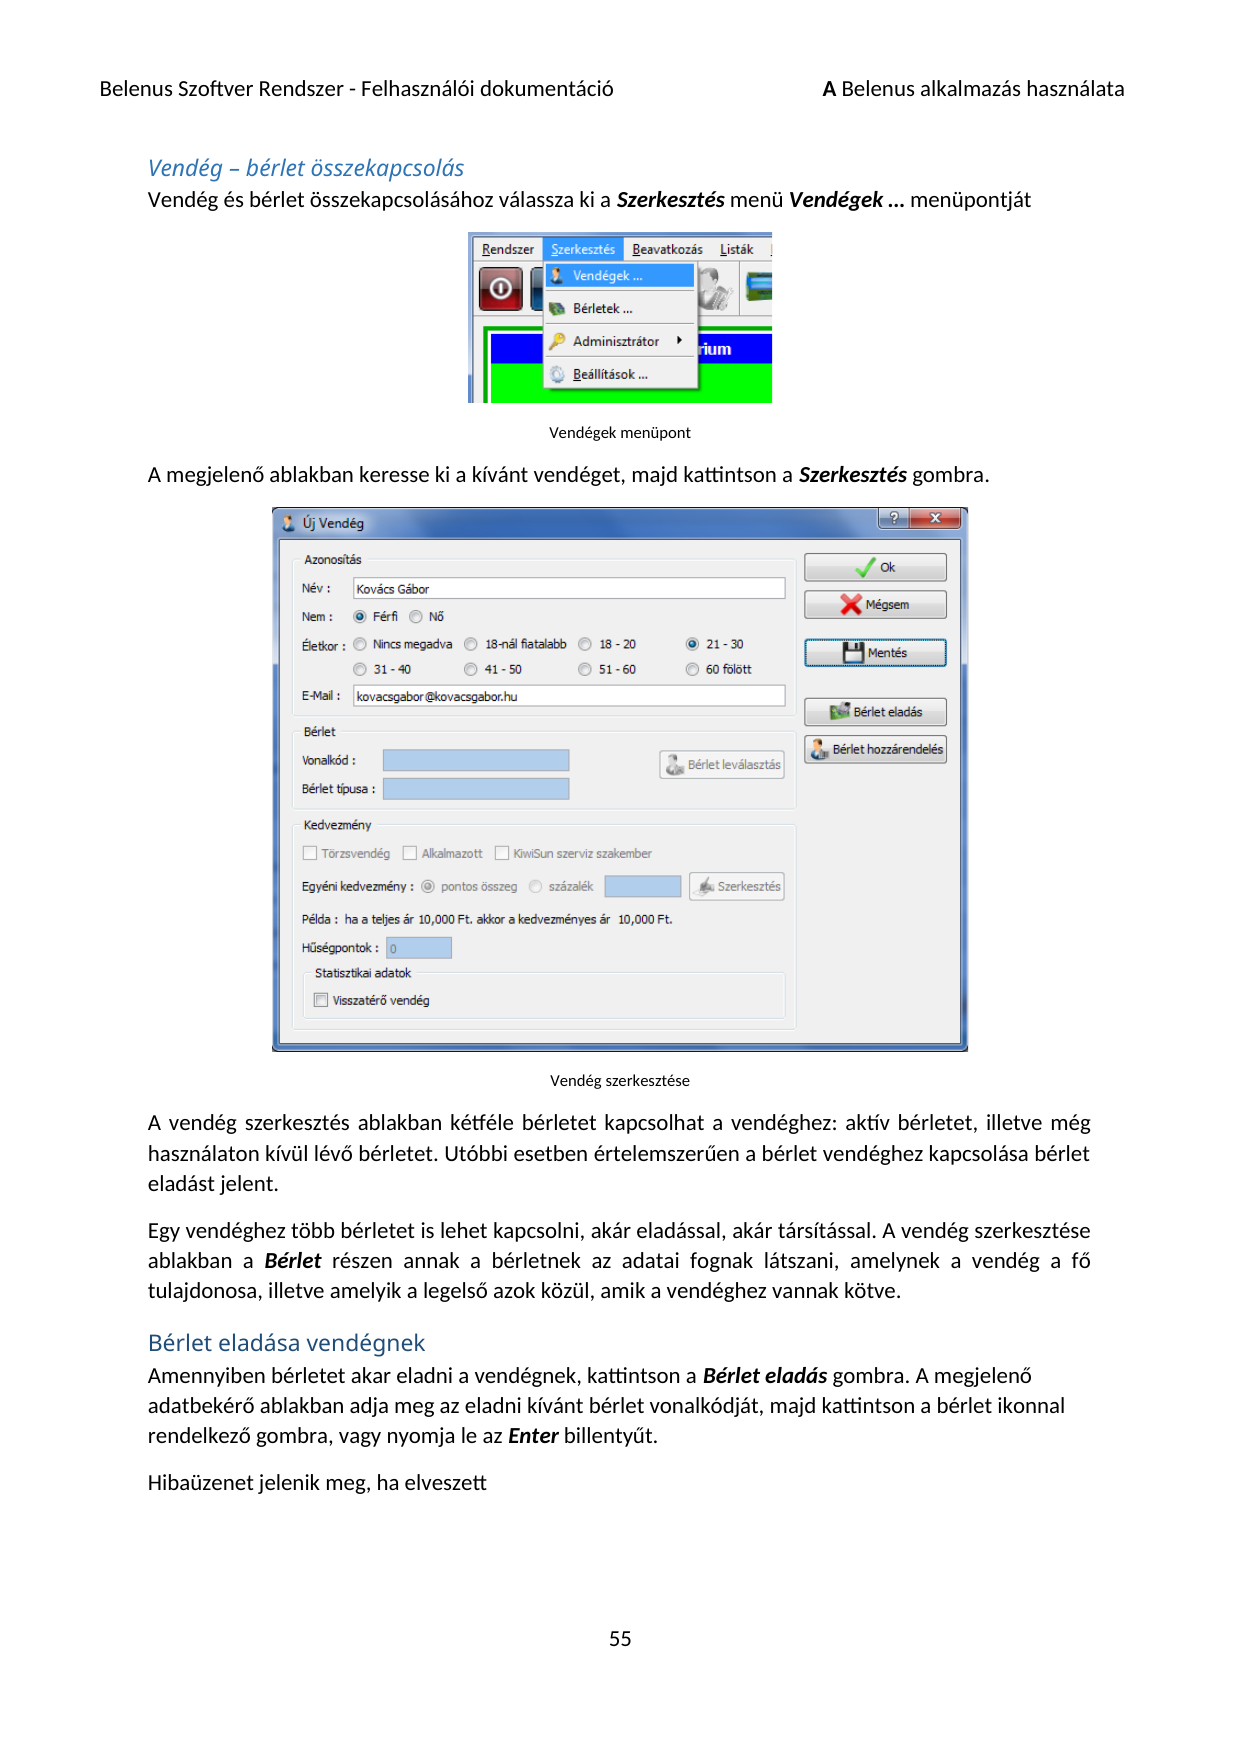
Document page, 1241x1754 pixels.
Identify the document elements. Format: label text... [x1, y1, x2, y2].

text Vendég szerkesztése [148, 1070, 1093, 1090]
picture [468, 232, 773, 403]
text Amennyiben bérletet akar eladni a vendégnek, kattintson a Bérlet eladás gombra. A megjelenő adatbekérő ablakban adja meg az eladni kívánt bérlet vonalkódját, majd kattintson a bérlet ikonnal rendelkező gombra, vagy nyomja le az Enter billentyűt. [148, 1361, 1093, 1449]
subtitle Bérlet eladása vendégnek [148, 1327, 1093, 1358]
text Vendég és bérlet összekapcsolásához válassza ki a Szerkesztés menü Vendégek … menüpontját [148, 186, 1093, 213]
text A vendég szerkesztés ablakban kétféle bérletet kapcsolhat a vendéghez: aktív bérletet, illetve még használaton kívül lévő bérletet. Utóbbi esetben értelemszerűen a bérlet vendéghez kapcsolása bérlet eladást jelent. [148, 1108, 1093, 1197]
subtitle Vendég – bérlet összekapcsolás [148, 152, 1093, 183]
text A megjelenő ablakban keresse ki a kívánt vendéget, majd kattintson a Szerkesztés gombra. [148, 460, 1093, 488]
text Hibaüzenet jelenik meg, ha elveszett [148, 1468, 1093, 1496]
text Vendégek menüpont [148, 422, 1093, 442]
text Egy vendéghez több bérletet is lehet kapcsolni, akár eladással, akár társítással. A vendég szerkesztése ablakban a Bérlet részen annak a bérletnek az adatai fognak látszani, amelynek a vendég a fő tulajdonosa, illetve amelyik a legelső azok közül, amik a vendéghez vannak kötve. [148, 1216, 1093, 1304]
picture [272, 507, 969, 1052]
